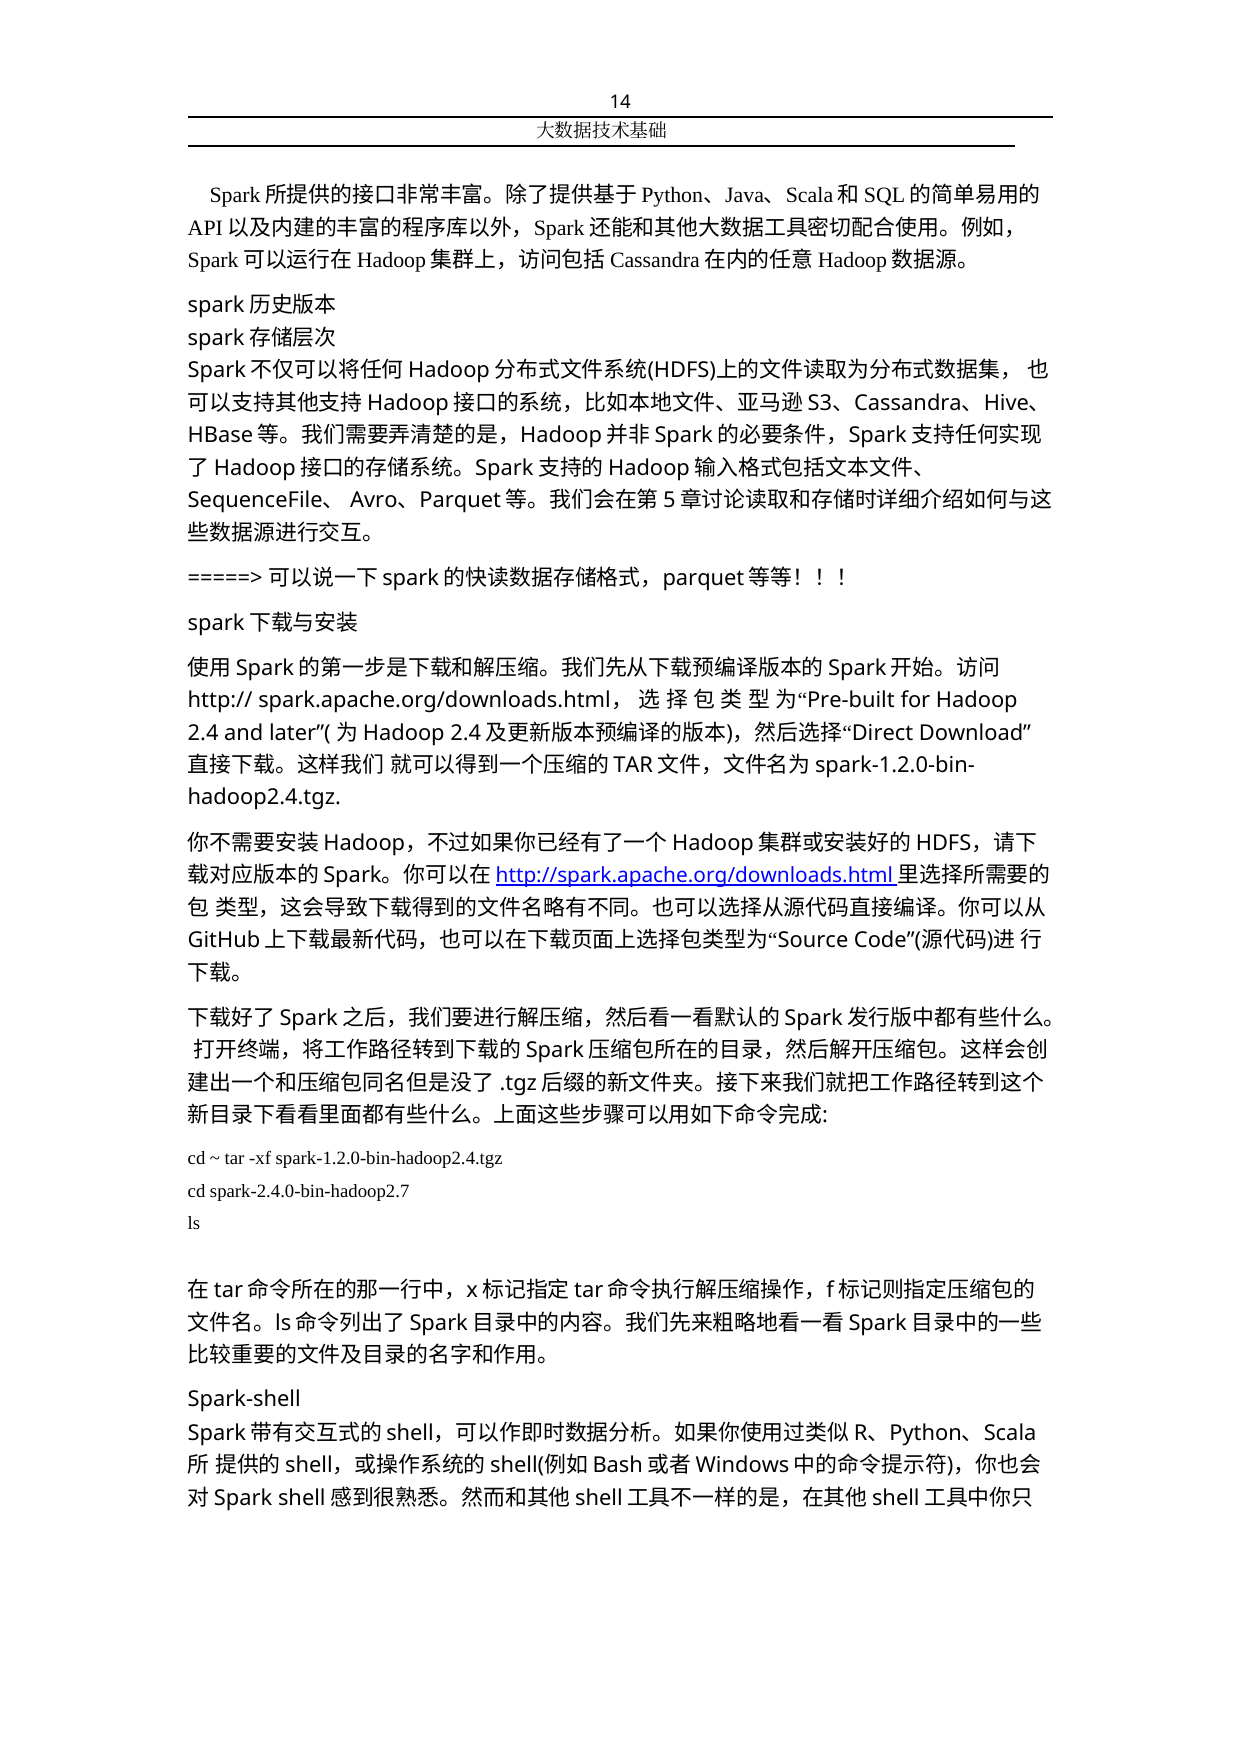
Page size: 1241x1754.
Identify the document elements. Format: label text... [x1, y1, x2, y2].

text 你不需要安装Hadoop，不过如果你已经有了一个Hadoop集群或安装好的HDFS，请下 载对应版本的Spark。你可以在http://spark.apache.org/downloads.html里选择所需要的包 类型，这会导致下载得到的文件名略有不同。也可以选择从源代码直接编译。你可以从GitHub上下载最新代码，也可以在下载页面上选择包类型为“Source Code”(源代码)进 行下载。 [187, 824, 1053, 987]
text Spark所提供的接口非常丰富。除了提供基于Python、Java、Scala和SQL的简单易用的API以及内建的丰富的程序库以外，Spark还能和其他大数据工具密切配合使用。例如， Spark可以运行在Hadoop集群上，访问包括Cassandra在内的任意Hadoop数据源。 [187, 177, 1053, 274]
list spark存储层次 [187, 319, 1053, 352]
text ls [187, 1207, 1053, 1239]
list spark历史版本 [187, 287, 1053, 319]
text Spark不仅可以将任何Hadoop分布式文件系统(HDFS)上的文件读取为分布式数据集， 也可以支持其他支持Hadoop接口的系统，比如本地文件、亚马逊S3、Cassandra、Hive、 HBase等。我们需要弄清楚的是，Hadoop并非Spark的必要条件，Spark支持任何实现 了Hadoop接口的存储系统。Spark支持的Hadoop输入格式包括文本文件、SequenceFile、 Avro、Parquet等。我们会在第5章讨论读取和存储时详细介绍如何与这些数据源进行交互。 [187, 352, 1053, 547]
text 使用Spark的第一步是下载和解压缩。我们先从下载预编译版本的Spark开始。访问http:// spark.apache.org/downloads.html， 选 择 包 类 型 为“Pre-built for Hadoop 2.4 and later”( 为Hadoop 2.4及更新版本预编译的版本)，然后选择“Direct Download”直接下载。这样我们 就可以得到一个压缩的TAR文件，文件名为spark-1.2.0-bin-hadoop2.4.tgz. [187, 649, 1053, 812]
text 下载好了Spark之后，我们要进行解压缩，然后看一看默认的Spark发行版中都有些什么。 打开终端，将工作路径转到下载的Spark压缩包所在的目录，然后解开压缩包。这样会创 建出一个和压缩包同名但是没了 .tgz后缀的新文件夹。接下来我们就把工作路径转到这个 新目录下看看里面都有些什么。上面这些步骤可以用如下命令完成: [187, 999, 1053, 1129]
text 在tar命令所在的那一行中，x标记指定tar命令执行解压缩操作，f标记则指定压缩包的文件名。ls命令列出了Spark目录中的内容。我们先来粗略地看一看Spark目录中的一些 比较重要的文件及目录的名字和作用。 [187, 1272, 1053, 1369]
text Spark-shell [187, 1382, 1053, 1414]
text =====> 可以说一下spark的快读数据存储格式，parquet等等！！！ [187, 559, 1053, 592]
text cd ~ tar -xf spark-1.2.0-bin-hadoop2.4.tgz [187, 1142, 1053, 1174]
text spark下载与安装 [187, 604, 1053, 637]
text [187, 1414, 1053, 1512]
text cd spark-2.4.0-bin-hadoop2.7 [187, 1174, 1053, 1207]
